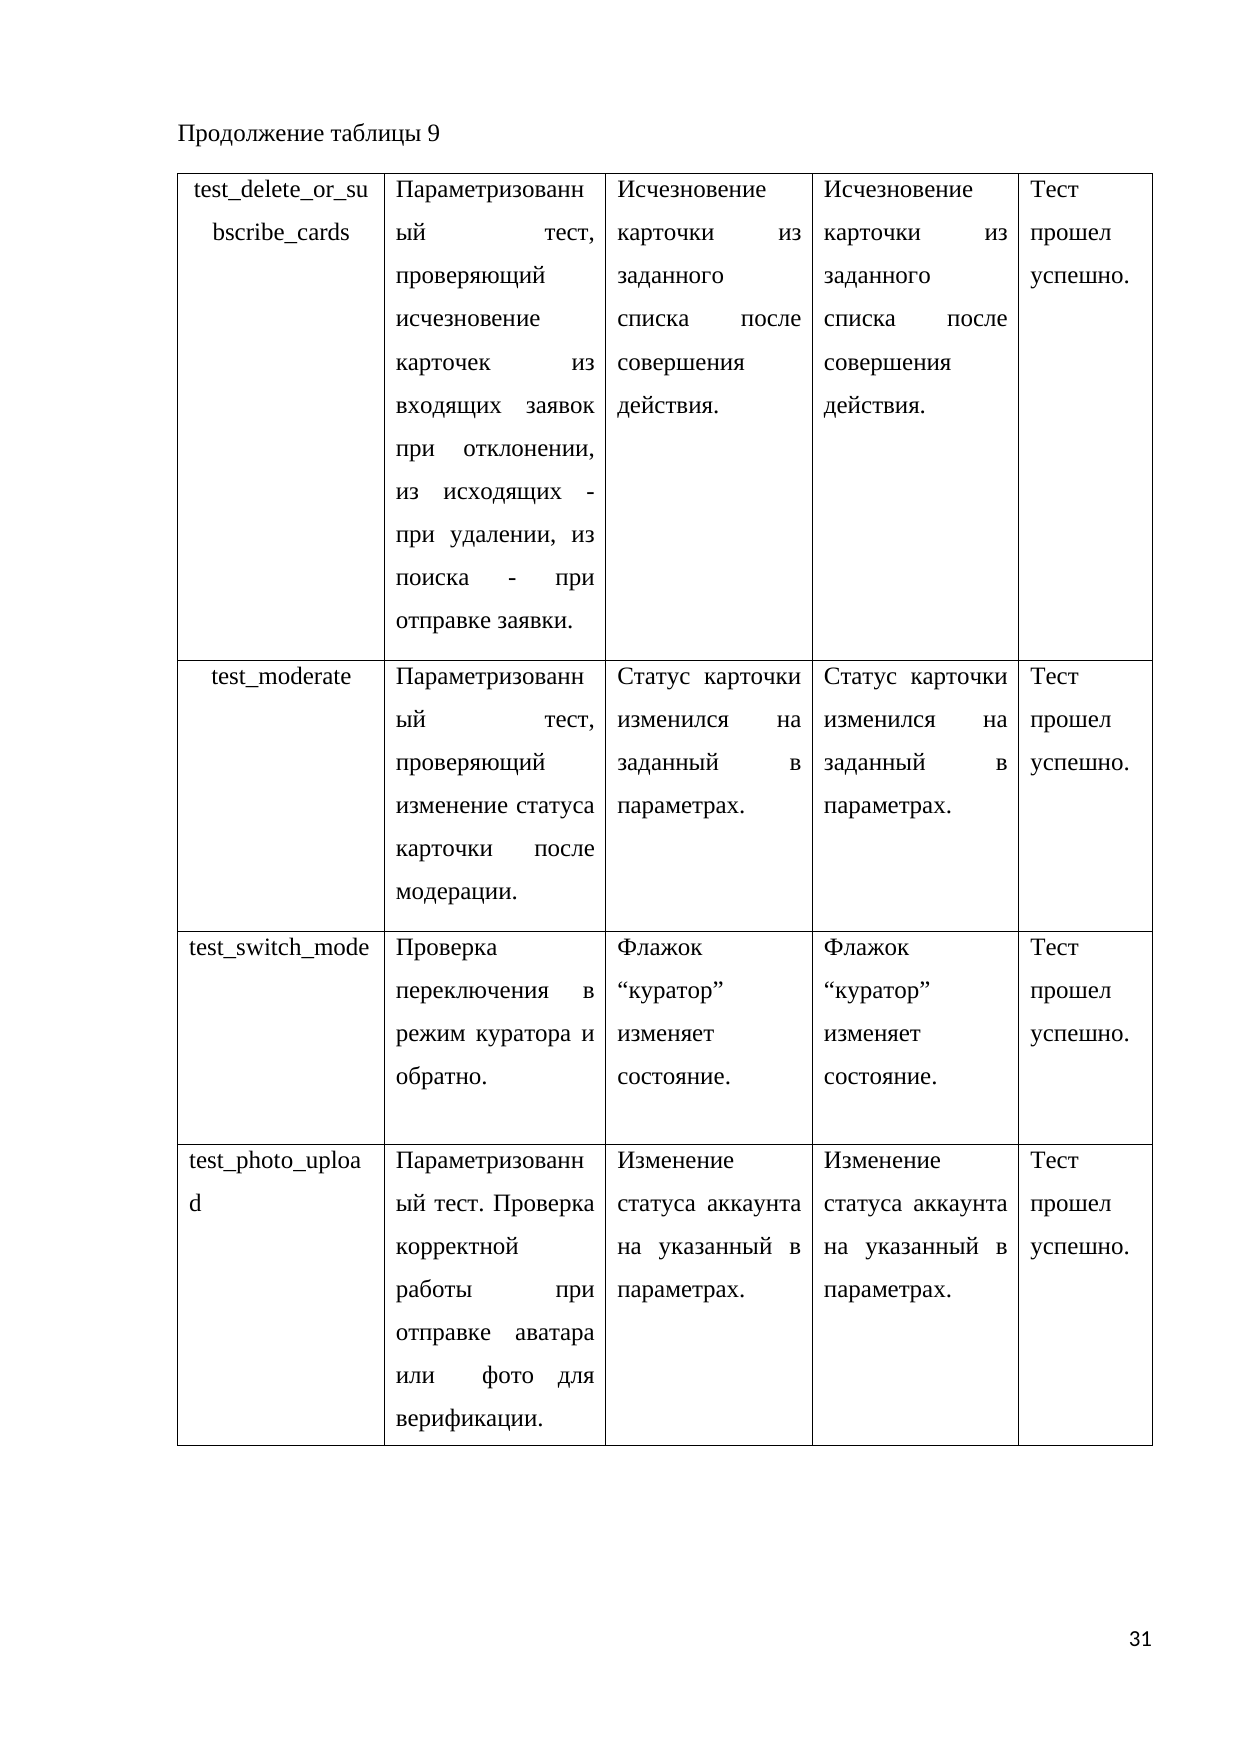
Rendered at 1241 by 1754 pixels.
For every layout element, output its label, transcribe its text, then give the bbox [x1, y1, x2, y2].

table_cell Тест прошел успешно. [1019, 1145, 1152, 1445]
table_header Тест прошел успешно. [1019, 174, 1152, 660]
table_cell test_switch_mode [178, 932, 384, 1144]
table_cell Тест прошел успешно. [1019, 932, 1152, 1144]
table_header Исчезновение карточки из заданного списка после совершения действия. [606, 174, 812, 660]
table_cell test_moderate [178, 661, 384, 931]
table_cell Флажок “куратор” изменяет состояние. [606, 932, 812, 1144]
table_cell Проверка переключения в режим куратора и обратно. [385, 932, 605, 1144]
table_cell Статус карточки изменился на заданный в параметрах. [606, 661, 812, 931]
text Продолжение таблицы 9 [177, 118, 1152, 147]
table_cell test_photo_upload [178, 1145, 384, 1445]
table_cell Изменение статуса аккаунта на указанный в параметрах. [813, 1145, 1018, 1445]
table_cell Статус карточки изменился на заданный в параметрах. [813, 661, 1018, 931]
table_header test_delete_or_subscribe_cards [178, 174, 384, 660]
table_header Исчезновение карточки из заданного списка после совершения действия. [813, 174, 1018, 660]
table_header Параметризованный тест, проверяющий исчезновение карточек из входящих заявок при отклонении, из исходящих - при удалении, из поиска - при отправке заявки. [385, 174, 605, 660]
table_cell Флажок “куратор” изменяет состояние. [813, 932, 1018, 1144]
table_cell Тест прошел успешно. [1019, 661, 1152, 931]
table_cell Изменение статуса аккаунта на указанный в параметрах. [606, 1145, 812, 1445]
table_cell Параметризованный тест, проверяющий изменение статуса карточки после модерации. [385, 661, 605, 931]
table_cell Параметризованный тест. Проверка корректной работы при отправке аватара или фото для верификации. [385, 1145, 605, 1445]
